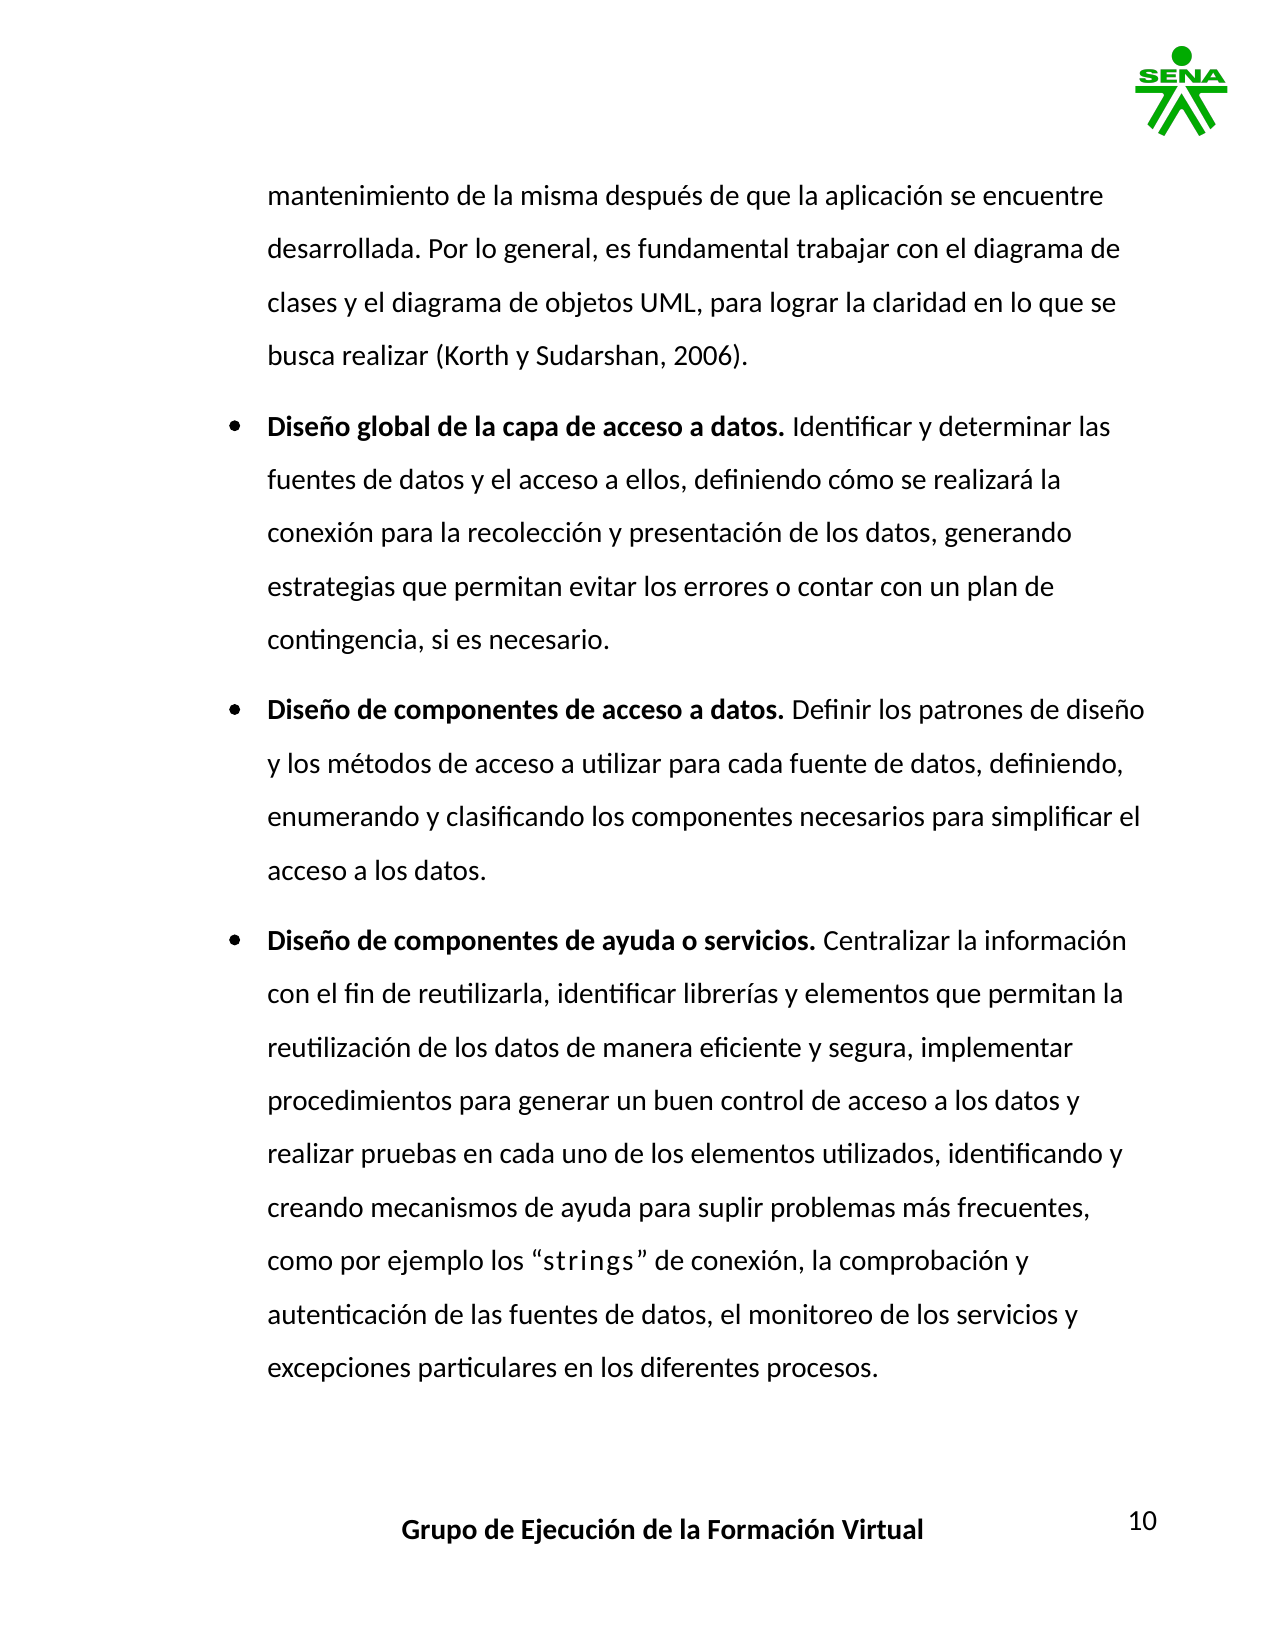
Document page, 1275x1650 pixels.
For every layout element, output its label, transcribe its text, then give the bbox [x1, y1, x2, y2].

picture [1135, 46, 1228, 136]
list Diseño global de la capa de acceso a datos. Identificar y determinar las fuentes de datos y el acceso a ellos, definiendo cómo se realizará la conexión para la recolección y presentación de los datos, generando estrategias que permitan evitar los errores o contar con un plan de contingencia, si es necesario. [229, 408, 1157, 657]
list Diseño de componentes de ayuda o servicios. Centralizar la información con el fin de reutilizarla, identificar librerías y elementos que permitan la reutilización de los datos de manera eficiente y segura, implementar procedimientos para generar un buen control de acceso a los datos y realizar pruebas en cada uno de los elementos utilizados, identificando y creando mecanismos de ayuda para suplir problemas más frecuentes, como por ejemplo los “strings” de conexión, la comprobación y autenticación de las fuentes de datos, el monitoreo de los servicios y excepciones particulares en los diferentes procesos. [229, 922, 1157, 1385]
list Diseño de componentes de acceso a datos. Definir los patrones de diseño y los métodos de acceso a utilizar para cada fuente de datos, definiendo, enumerando y clasificando los componentes necesarios para simplificar el acceso a los datos. [229, 691, 1157, 887]
